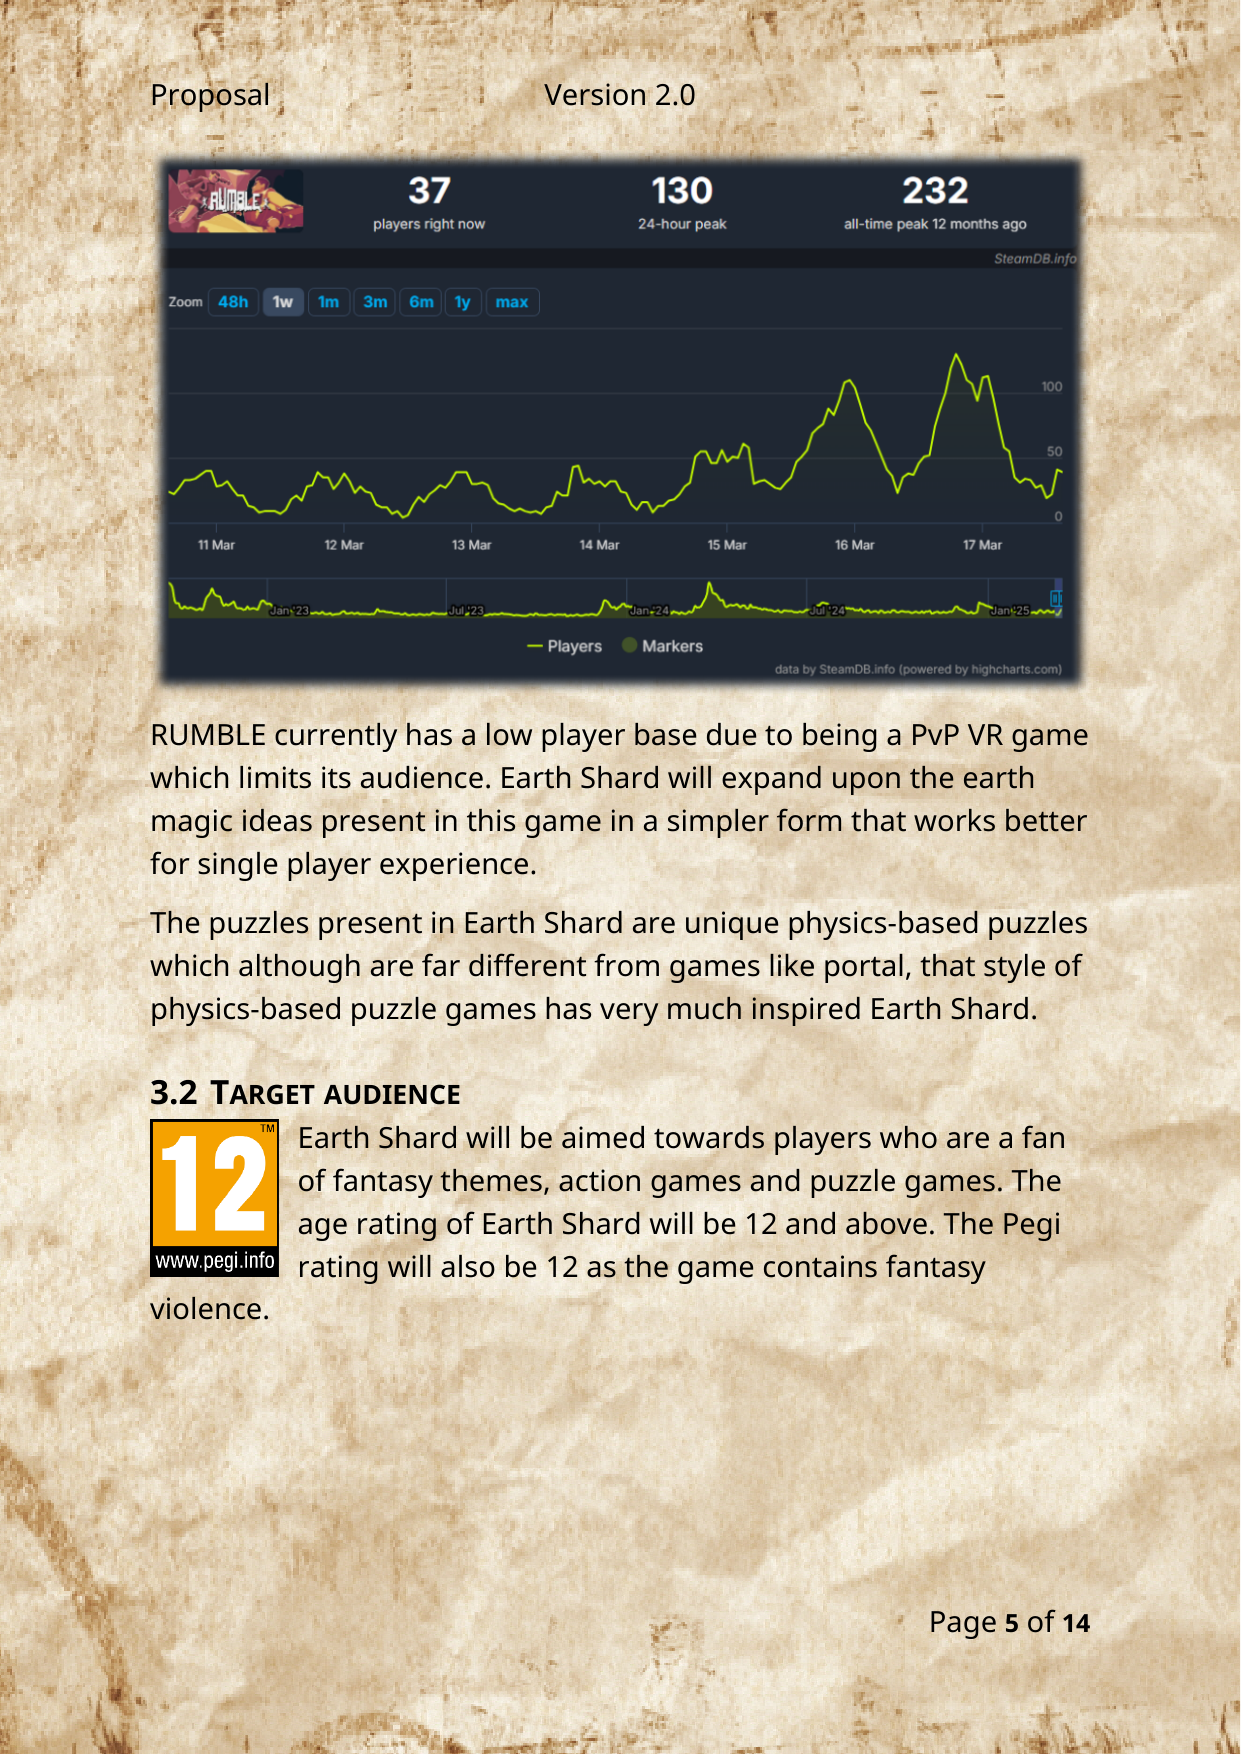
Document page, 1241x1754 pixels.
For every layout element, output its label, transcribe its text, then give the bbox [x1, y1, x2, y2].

text RUMBLE currently has a low player base due to being a PvP VR game which limits its audience. Earth Shard will expand upon the earth magic ideas present in this game in a simpler form that works better for single player experience. [150, 714, 1090, 883]
text Earth Shard will be aimed towards players who are a fan of fantasy themes, action games and puzzle games. The age rating of Earth Shard will be 12 and above. The Pegi rating will also be 12 as the game contains fantasy violence. [150, 1117, 1090, 1328]
subtitle Target audience [150, 1068, 1090, 1114]
text The puzzles present in Earth Shard are unique physics-based puzzles which although are far different from games like portal, that style of physics-based puzzle games has very much inspired Earth Shard. [150, 902, 1090, 1028]
picture [0, 0, 1241, 1754]
